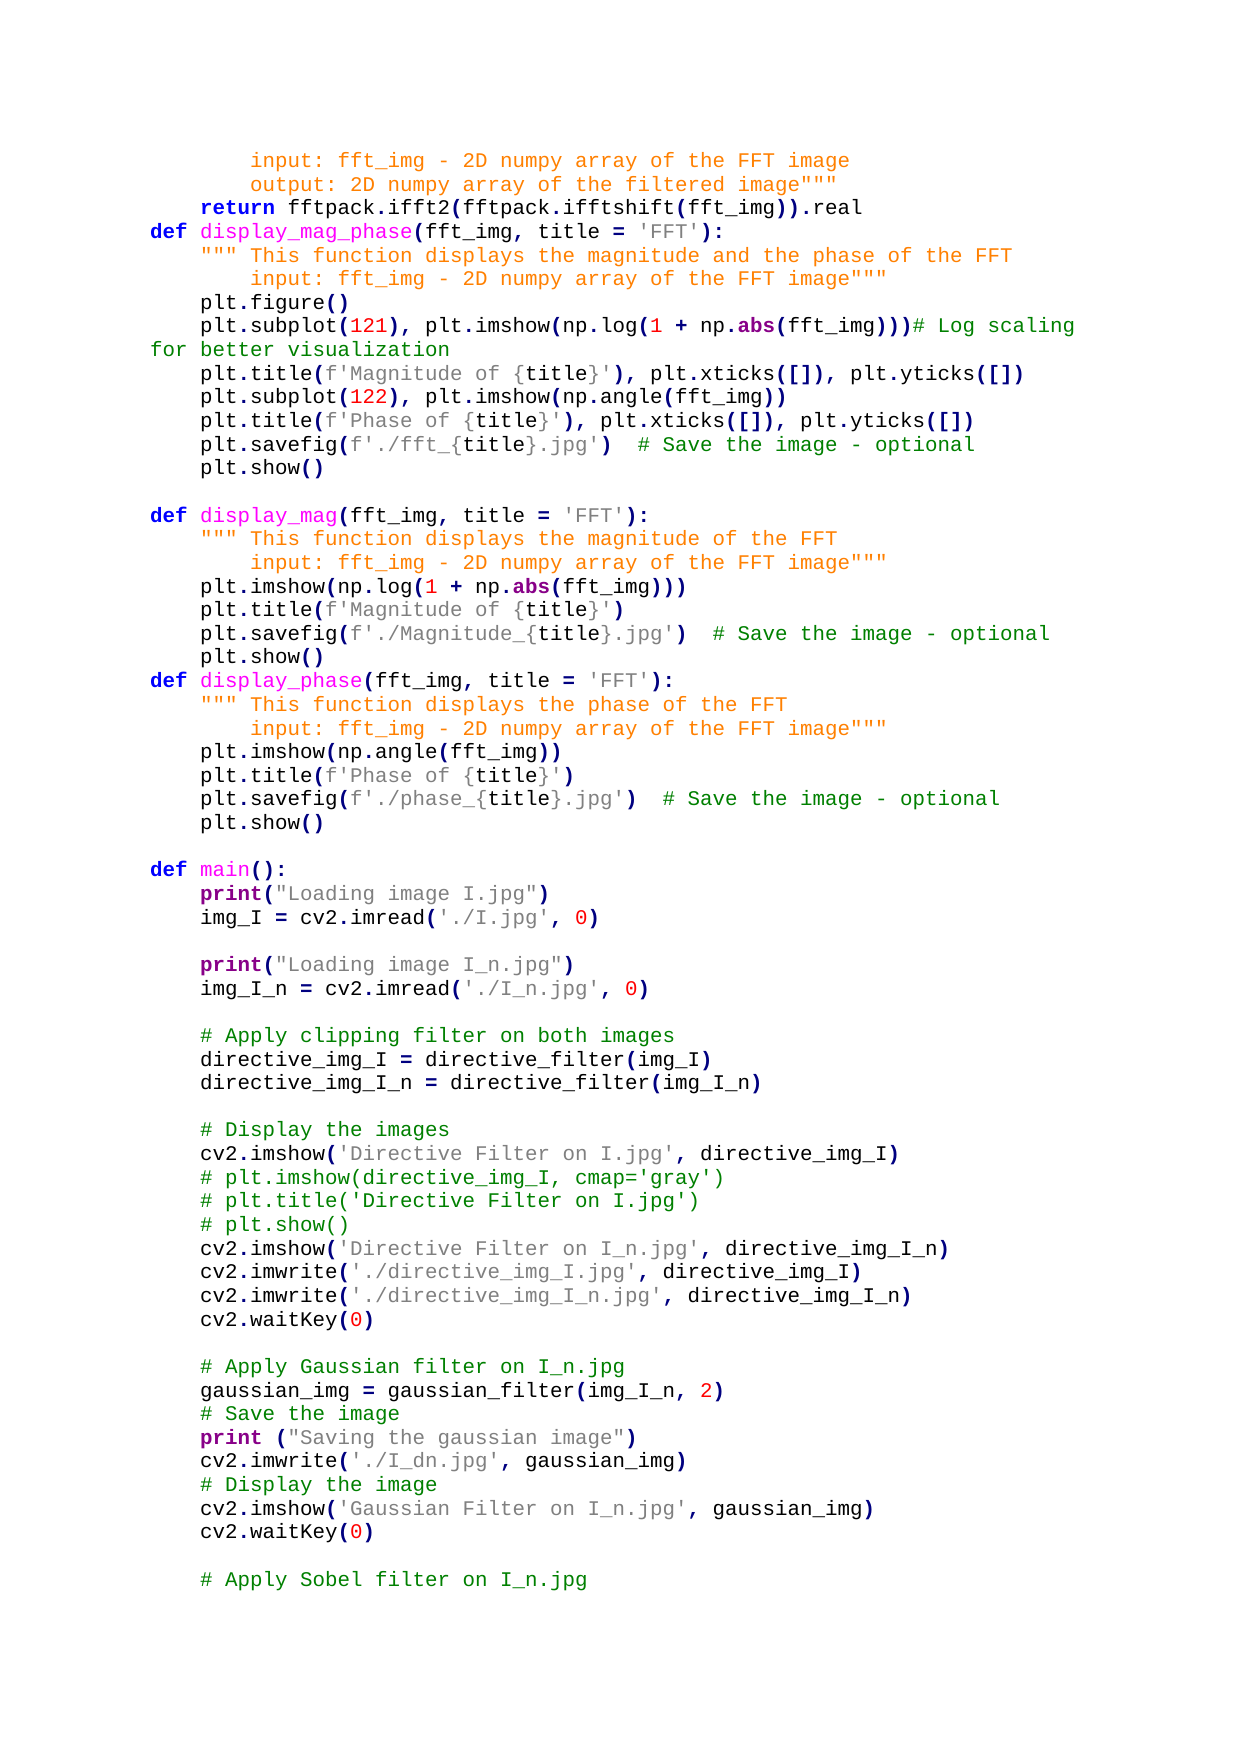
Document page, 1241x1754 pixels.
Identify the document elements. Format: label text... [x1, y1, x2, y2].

text input: fft_img - 2D numpy array of the FFT image""" [150, 268, 1090, 292]
text cv2.imshow('Directive Filter on I_n.jpg', directive_img_I_n) [150, 1238, 1090, 1261]
text # Display the image [150, 1474, 1090, 1498]
text # plt.imshow(directive_img_I, cmap='gray') [150, 1167, 1090, 1190]
text plt.subplot(121), plt.imshow(np.log(1 + np.abs(fft_img)))# Log scaling for better visualization [150, 316, 1090, 363]
text input: fft_img - 2D numpy array of the FFT image""" [150, 717, 1090, 741]
text # Display the images [150, 1119, 1090, 1143]
text img_I_n = cv2.imread('./I_n.jpg', 0) [150, 978, 1090, 1001]
text plt.title(f'Phase of {title}'), plt.xticks([]), plt.yticks([]) [150, 410, 1090, 434]
text input: fft_img - 2D numpy array of the FFT image""" [150, 552, 1090, 576]
text input: fft_img - 2D numpy array of the FFT image [150, 150, 1090, 174]
text cv2.waitKey(0) [150, 1521, 1090, 1545]
text plt.subplot(122), plt.imshow(np.angle(fft_img)) [150, 386, 1090, 410]
text # Apply Sobel filter on I_n.jpg [150, 1569, 1090, 1592]
text directive_img_I = directive_filter(img_I) [150, 1048, 1090, 1072]
text cv2.imwrite('./I_dn.jpg', gaussian_img) [150, 1451, 1090, 1474]
text # plt.title('Directive Filter on I.jpg') [150, 1190, 1090, 1214]
text plt.title(f'Magnitude of {title}'), plt.xticks([]), plt.yticks([]) [150, 363, 1090, 386]
text # Save the image [150, 1403, 1090, 1427]
text return fftpack.ifft2(fftpack.ifftshift(fft_img)).real [150, 197, 1090, 221]
text plt.show() [150, 812, 1090, 836]
text def main(): [150, 859, 1090, 883]
text plt.savefig(f'./phase_{title}.jpg') # Save the image - optional [150, 788, 1090, 812]
text def display_mag_phase(fft_img, title = 'FFT'): [150, 221, 1090, 244]
text gaussian_img = gaussian_filter(img_I_n, 2) [150, 1379, 1090, 1403]
text cv2.imshow('Directive Filter on I.jpg', directive_img_I) [150, 1143, 1090, 1167]
text """ This function displays the phase of the FFT [150, 694, 1090, 717]
text plt.show() [150, 457, 1090, 481]
text plt.figure() [150, 292, 1090, 316]
text cv2.imwrite('./directive_img_I.jpg', directive_img_I) [150, 1261, 1090, 1285]
text """ This function displays the magnitude and the phase of the FFT [150, 244, 1090, 268]
text img_I = cv2.imread('./I.jpg', 0) [150, 907, 1090, 930]
text plt.imshow(np.angle(fft_img)) [150, 741, 1090, 765]
text cv2.imshow('Gaussian Filter on I_n.jpg', gaussian_img) [150, 1498, 1090, 1521]
text # Apply clipping filter on both images [150, 1025, 1090, 1048]
text print("Loading image I_n.jpg") [150, 954, 1090, 978]
text cv2.waitKey(0) [150, 1309, 1090, 1332]
text print ("Saving the gaussian image") [150, 1427, 1090, 1451]
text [150, 174, 1090, 197]
text def display_mag(fft_img, title = 'FFT'): [150, 505, 1090, 528]
text cv2.imwrite('./directive_img_I_n.jpg', directive_img_I_n) [150, 1285, 1090, 1309]
text plt.show() [150, 647, 1090, 670]
text plt.title(f'Phase of {title}') [150, 765, 1090, 788]
text plt.imshow(np.log(1 + np.abs(fft_img))) [150, 576, 1090, 599]
text directive_img_I_n = directive_filter(img_I_n) [150, 1072, 1090, 1096]
text # plt.show() [150, 1214, 1090, 1238]
text plt.savefig(f'./Magnitude_{title}.jpg') # Save the image - optional [150, 623, 1090, 647]
text """ This function displays the magnitude of the FFT [150, 528, 1090, 552]
text print("Loading image I.jpg") [150, 883, 1090, 907]
text plt.title(f'Magnitude of {title}') [150, 599, 1090, 623]
text plt.savefig(f'./fft_{title}.jpg') # Save the image - optional [150, 434, 1090, 457]
text def display_phase(fft_img, title = 'FFT'): [150, 670, 1090, 694]
text # Apply Gaussian filter on I_n.jpg [150, 1356, 1090, 1379]
